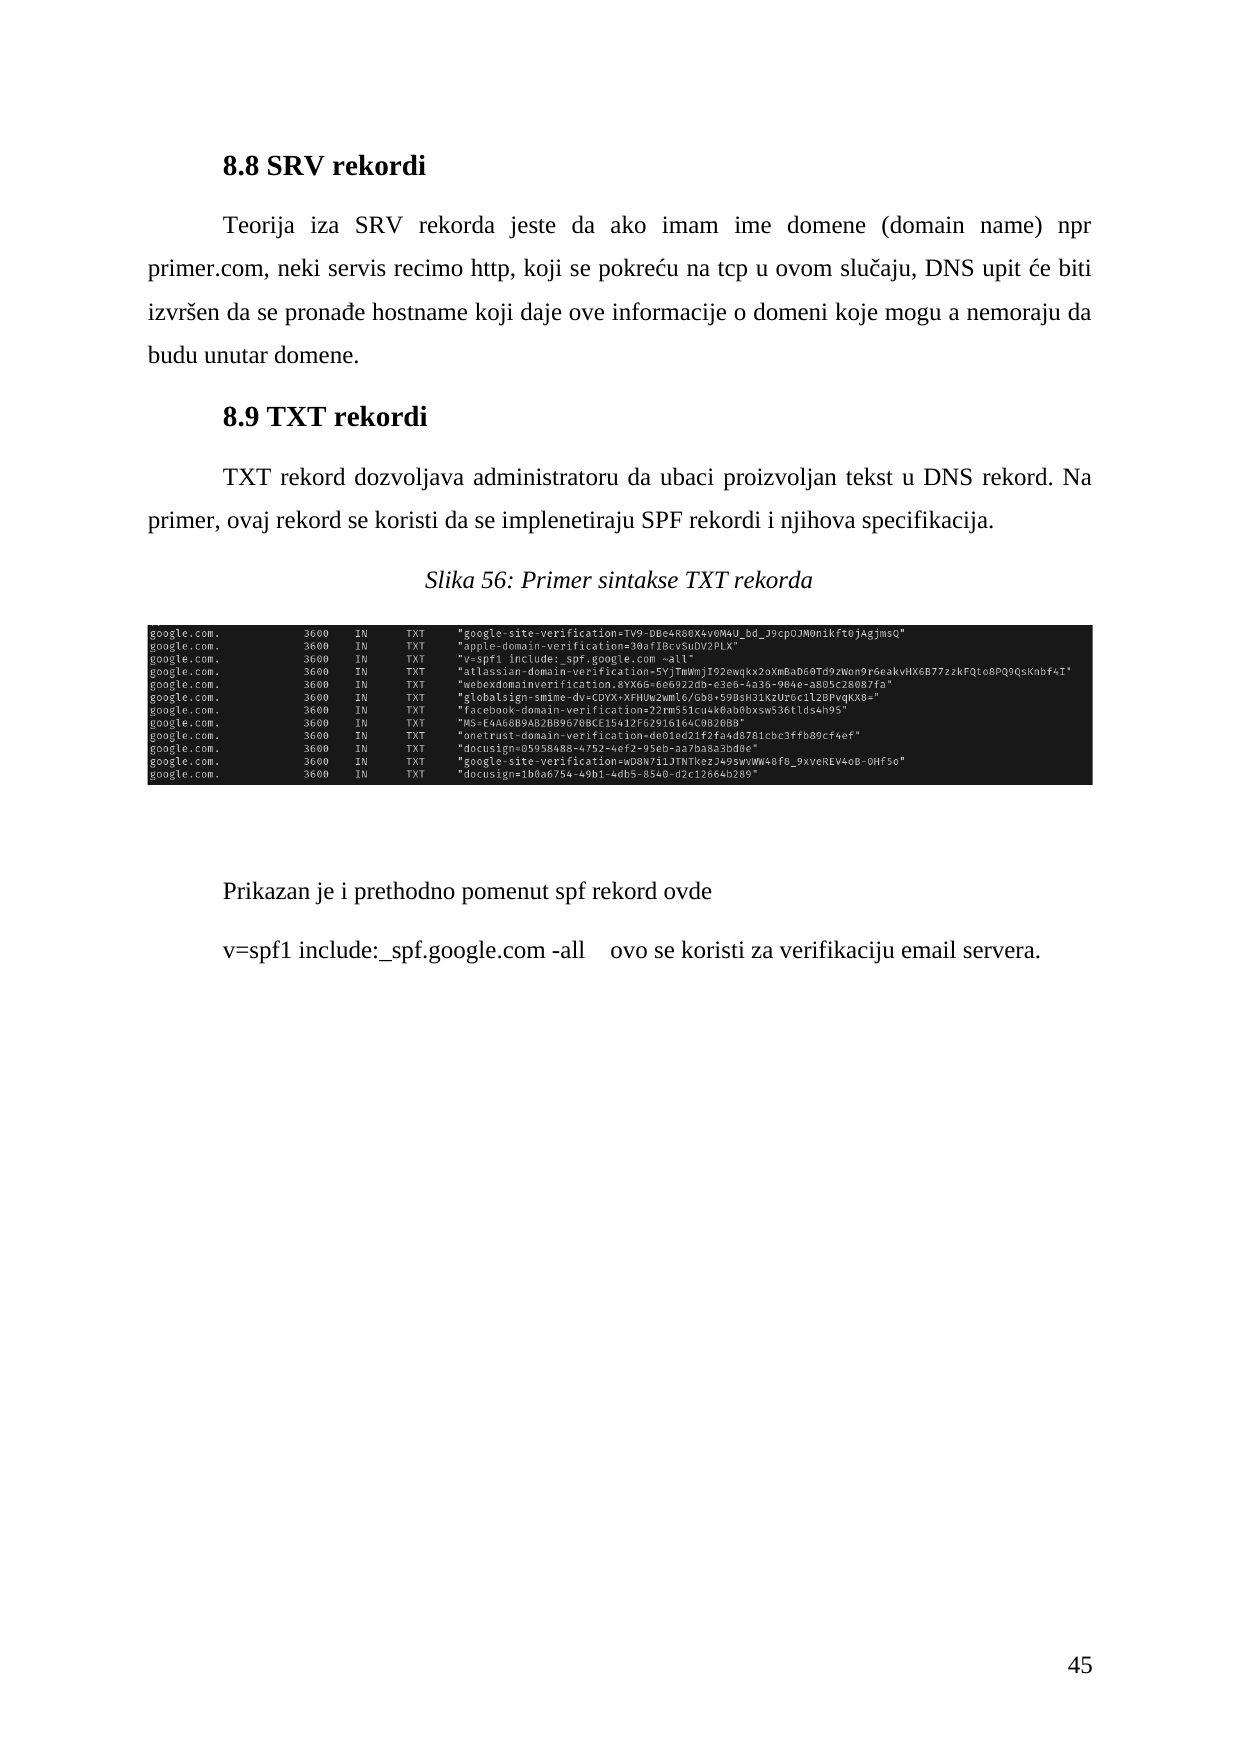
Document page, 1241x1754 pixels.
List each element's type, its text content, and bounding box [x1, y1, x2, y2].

picture [147, 625, 1093, 785]
text TXT rekord dozvoljava administratoru da ubaci proizvoljan tekst u DNS rekord. Na primer, ovaj rekord se koristi da se implenetiraju SPF rekordi i njihova specifikacija. [148, 462, 1093, 534]
text Teorija iza SRV rekorda jeste da ako imam ime domene (domain name) npr primer.com, neki servis recimo http, koji se pokreću na tcp u ovom slučaju, DNS upit će biti izvršen da se pronađe hostname koji daje ove informacije o domeni koje mogu a nemoraju da budu unutar domene. [148, 210, 1093, 368]
subtitle 8.9 TXT rekordi [148, 399, 1093, 433]
subtitle 8.8 SRV rekordi [148, 148, 1093, 181]
text v=spf1 include:_spf.google.com -all ovo se koristi za verifikaciju email servera. [148, 936, 1093, 964]
text Slika 56: Primer sintakse TXT rekorda [148, 565, 1093, 594]
text Prikazan je i prethodno pomenut spf rekord ovde [148, 876, 1093, 904]
